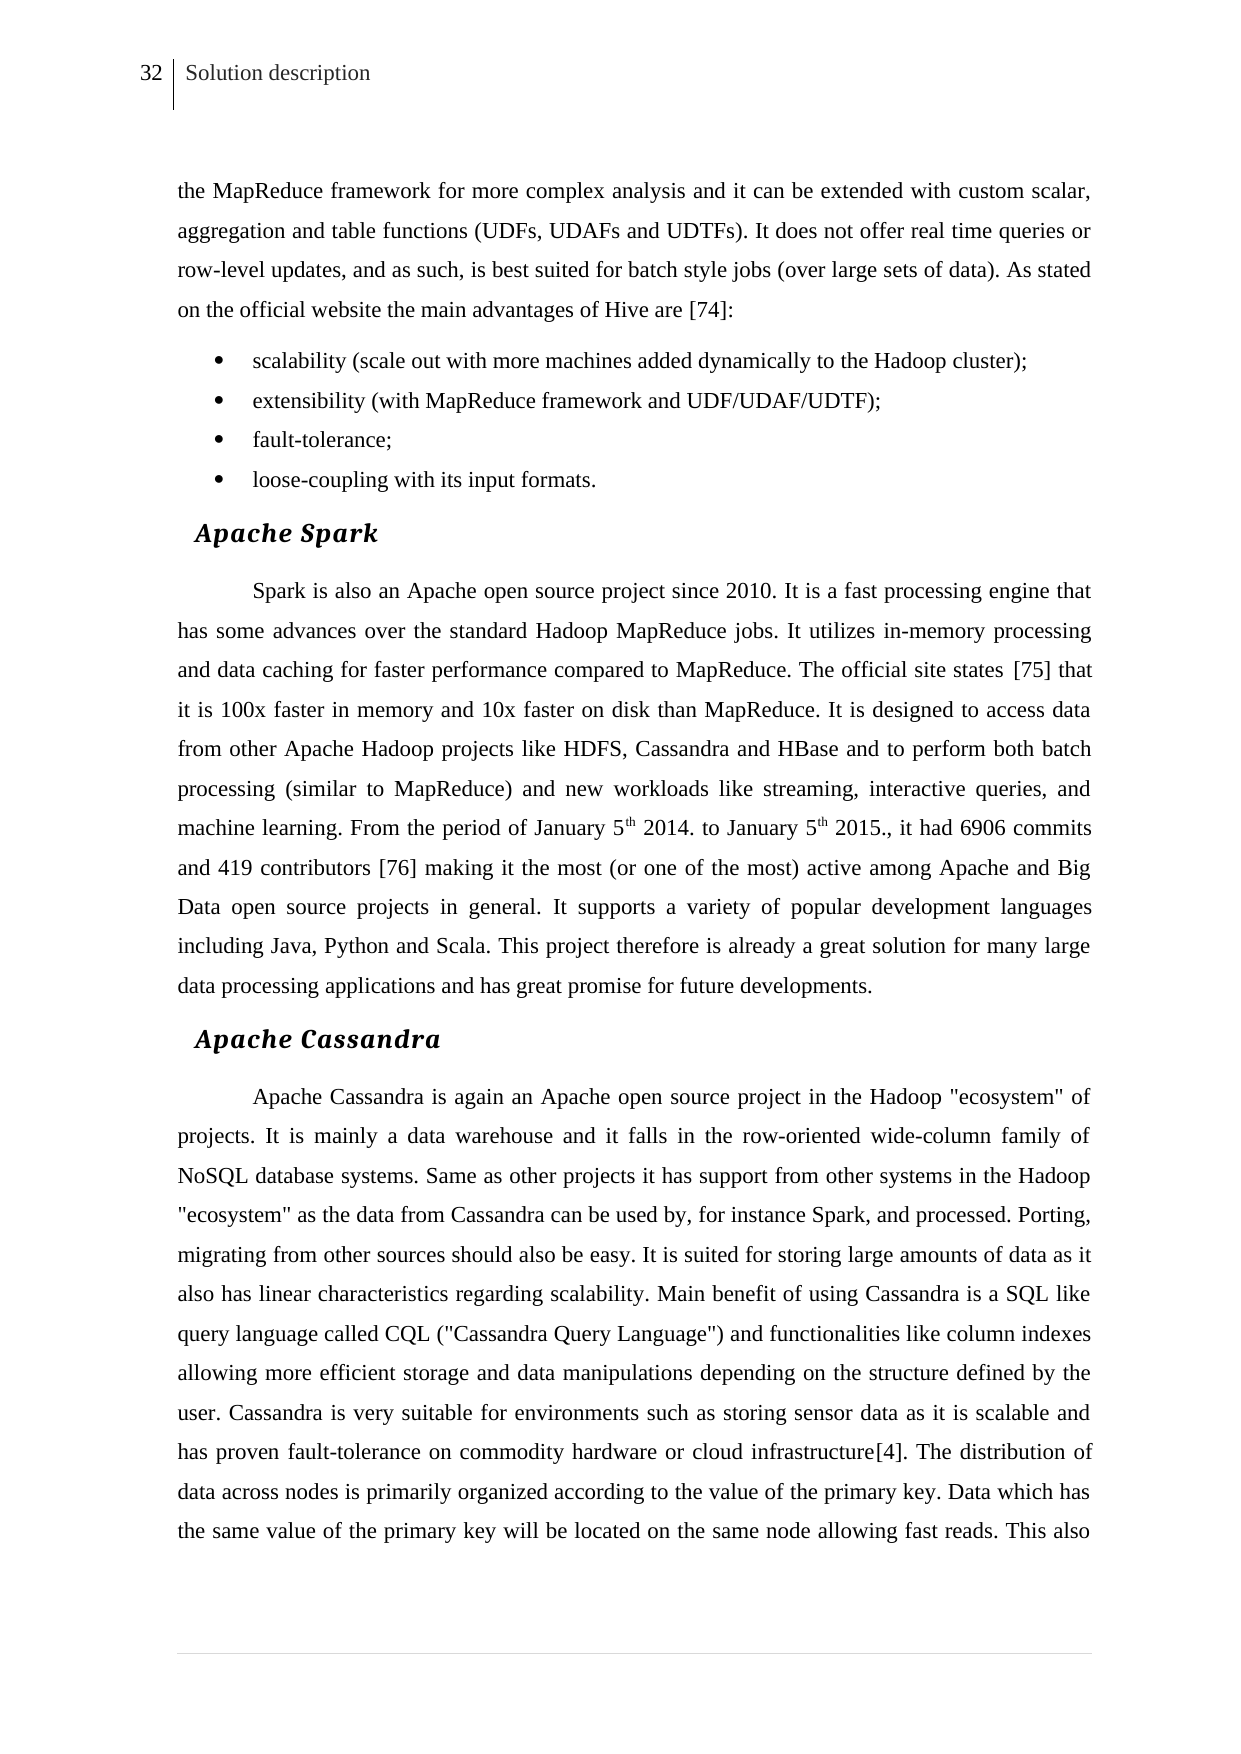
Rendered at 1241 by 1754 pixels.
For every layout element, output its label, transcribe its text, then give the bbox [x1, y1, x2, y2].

list extensibility (with MapReduce framework and UDF/UDAF/UDTF); [215, 387, 1092, 413]
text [177, 1083, 1092, 1544]
text Spark is also an Apache open source project since 2010. It is a fast processing engine that has some advances over the standard Hadoop MapReduce jobs. It utilizes in-memory processing and data caching for faster performance compared to MapReduce. The official site states that it is 100x faster in memory and 10x faster on disk than MapReduce. It is designed to access data from other Apache Hadoop projects like HDFS, Cassandra and HBase and to perform both batch processing (similar to MapReduce) and new workloads like streaming, interactive queries, and machine learning. From the period of January 5th 2014. to January 5th 2015., it had 6906 commits and 419 contributors making it the most (or one of the most) active among Apache and Big Data open source projects in general. It supports a variety of popular development languages including Java, Python and Scala. This project therefore is already a great solution for many large data processing applications and has great promise for future developments. [177, 577, 1092, 998]
subtitle Apache Cassandra [195, 1024, 1092, 1055]
subtitle Apache Spark [195, 518, 1092, 549]
list fault-tolerance; [215, 427, 1092, 453]
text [177, 177, 1092, 322]
list loose-coupling with its input formats. [215, 466, 1092, 492]
list scalability (scale out with more machines added dynamically to the Hadoop cluster); [215, 348, 1092, 374]
